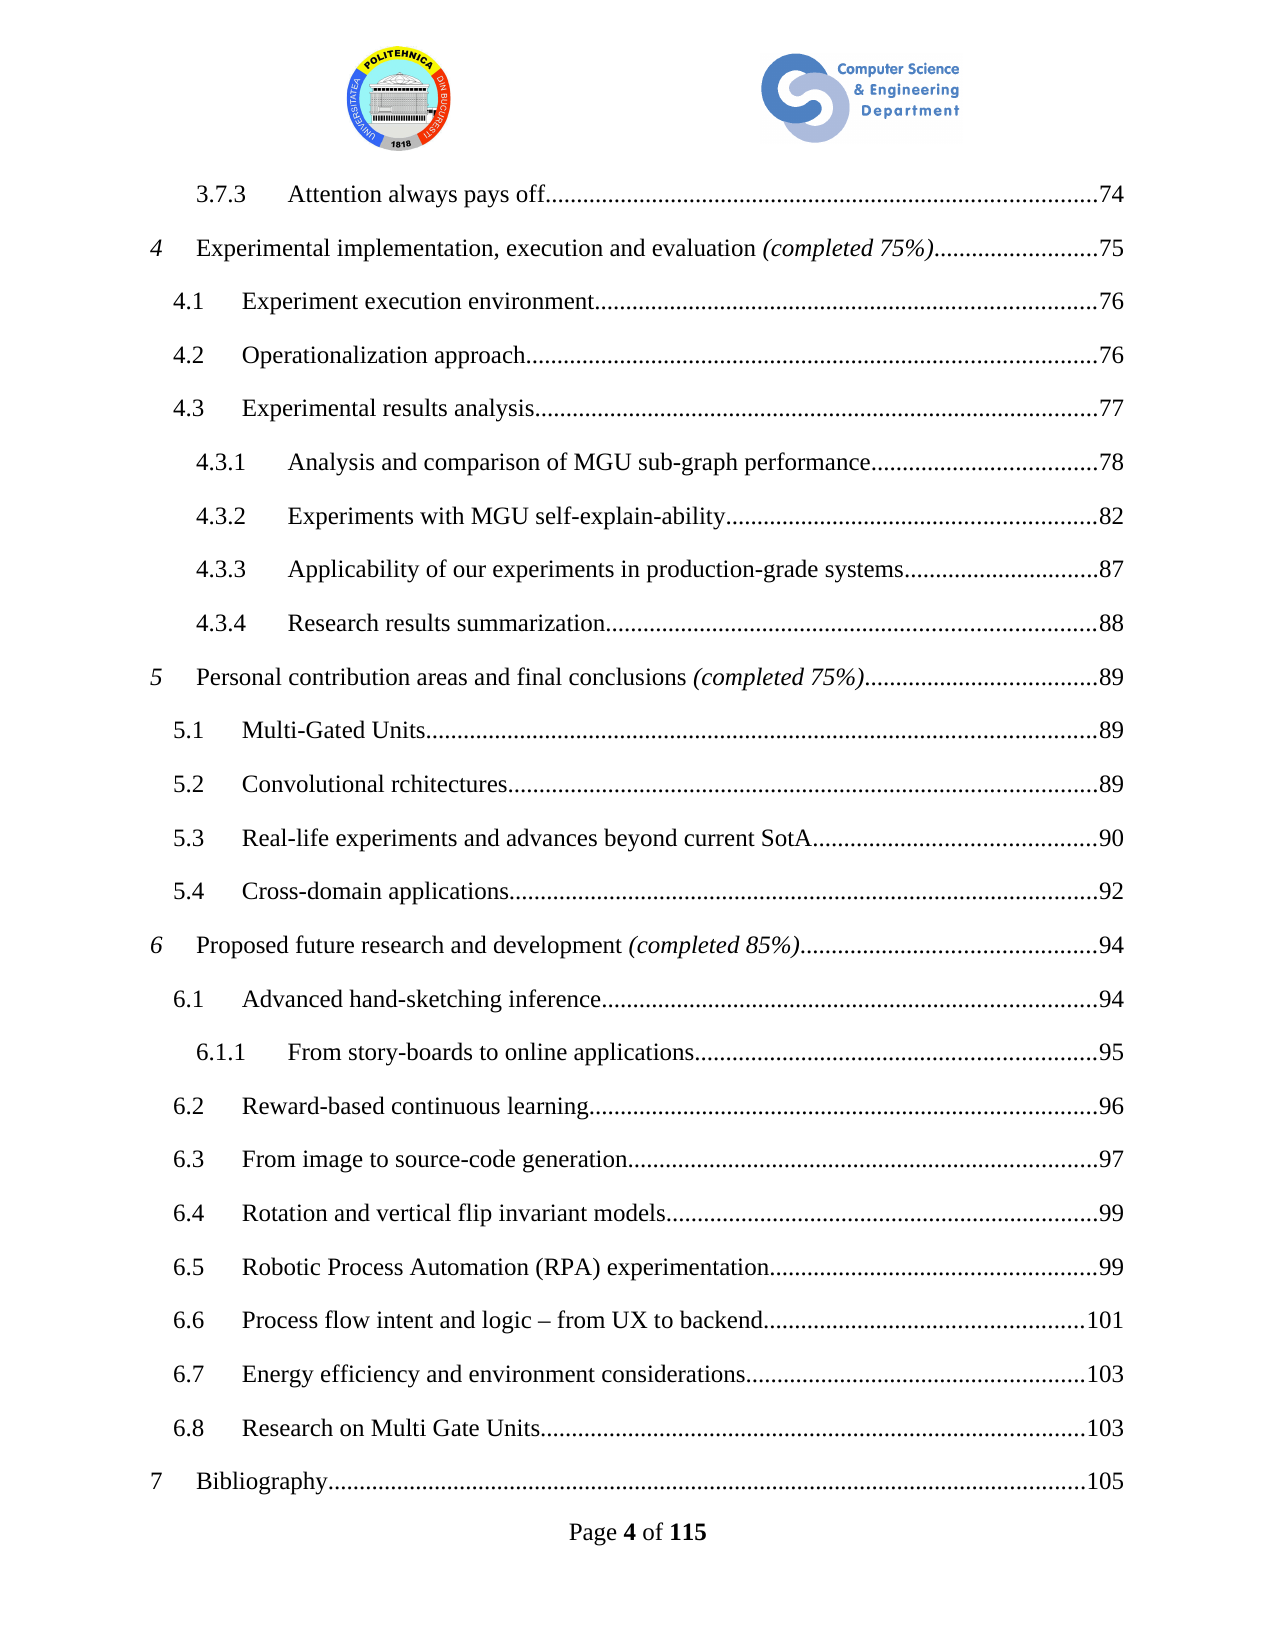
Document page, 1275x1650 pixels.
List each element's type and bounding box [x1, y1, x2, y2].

picture [346, 46, 451, 151]
picture [760, 53, 963, 144]
